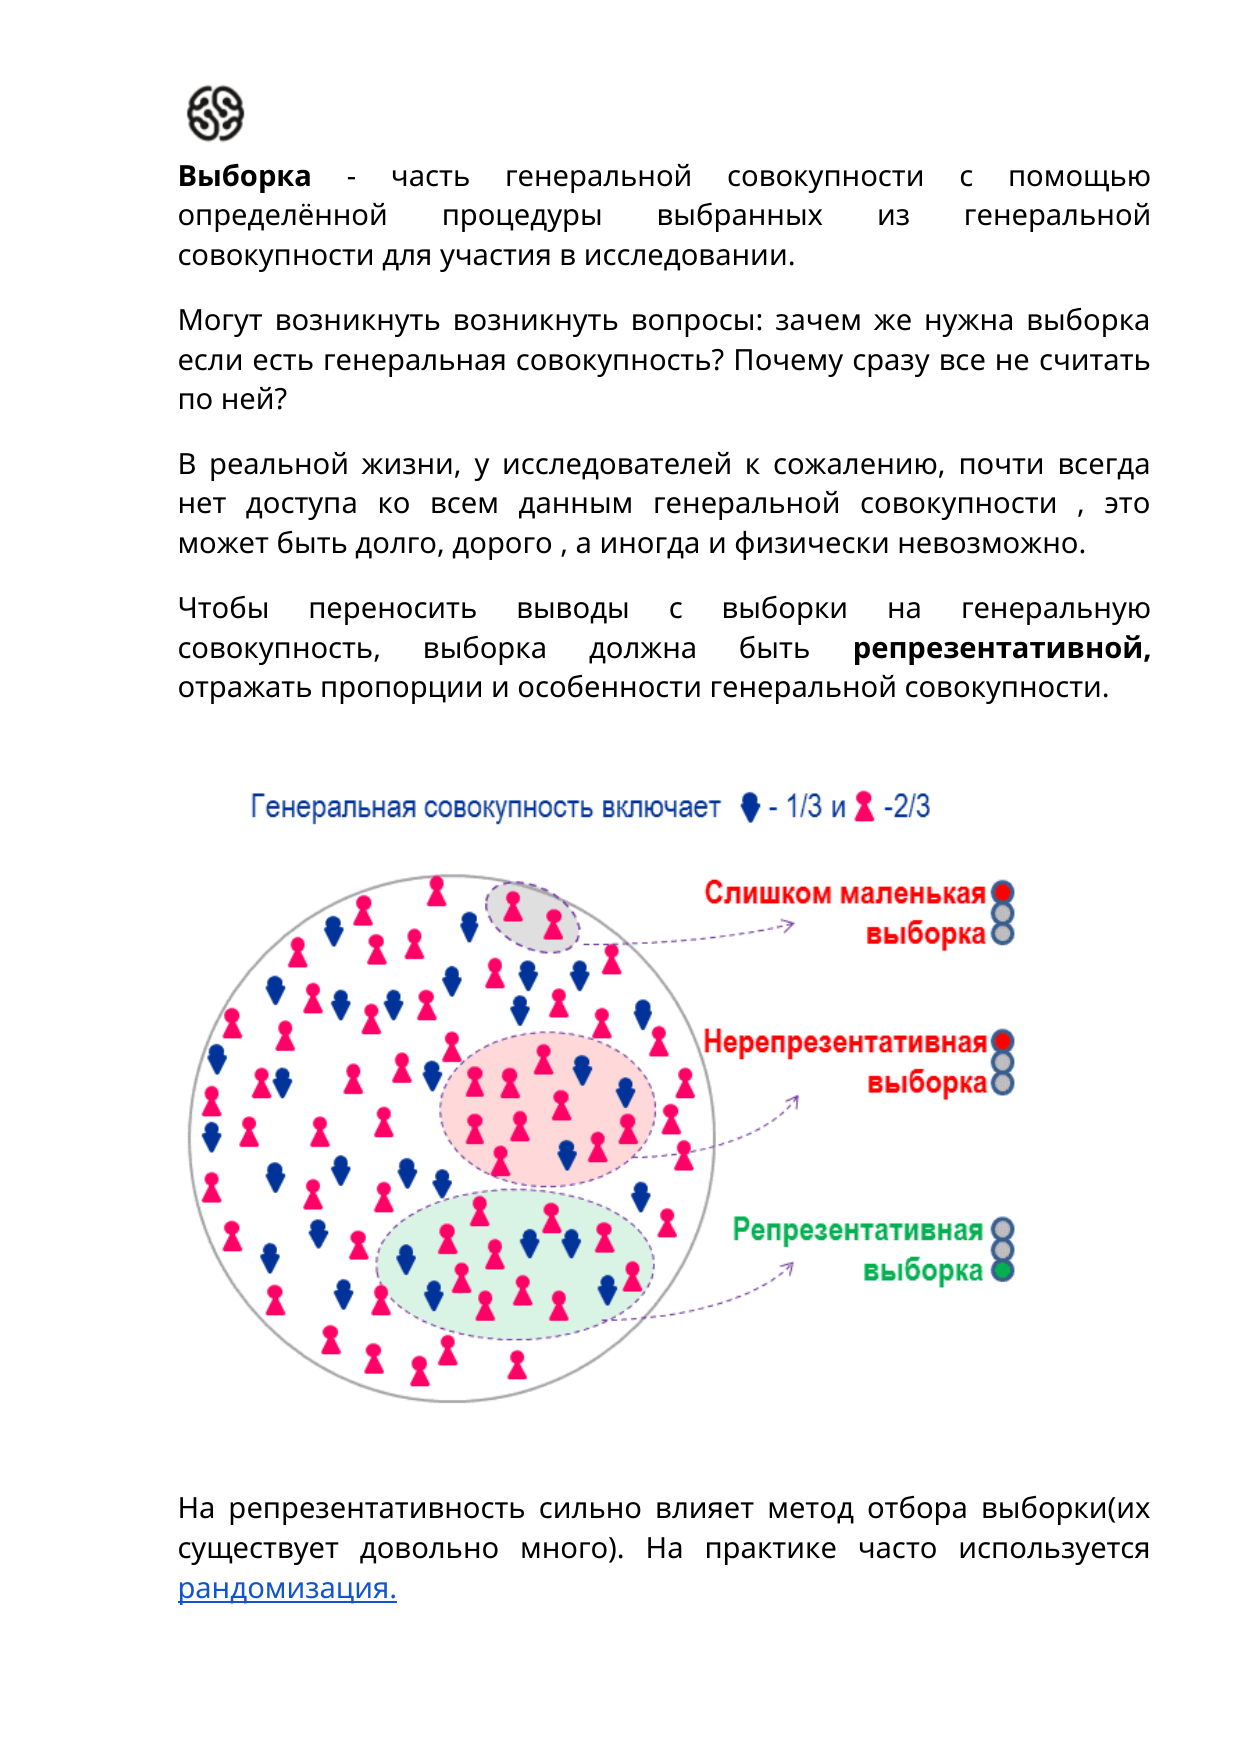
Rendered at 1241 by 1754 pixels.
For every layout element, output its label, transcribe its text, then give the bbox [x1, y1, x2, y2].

text Чтобы переносить выводы с выборки на генеральную совокупность, выборка должна быть репрезентативной, отражать пропорции и особенности генеральной совокупности. [177, 587, 1152, 706]
text В реальной жизни, у исследователей к сожалению, почти всегда нет доступа ко всем данным генеральной совокупности , это может быть долго, дорого , а иногда и физически невозможно. [177, 443, 1152, 562]
text На репрезентативность сильно влияет метод отбора выборки(их существует довольно много). На практике часто используется рандомизация. [177, 1488, 1152, 1607]
text Выборка - часть генеральной совокупности с помощью определённой процедуры выбранных из генеральной совокупности для участия в исследовании. [177, 155, 1152, 274]
picture [177, 73, 248, 155]
picture [177, 771, 1034, 1424]
text Могут возникнуть возникнуть вопросы: зачем же нужна выборка если есть генеральная совокупность? Почему сразу все не считать по ней? [177, 299, 1152, 418]
